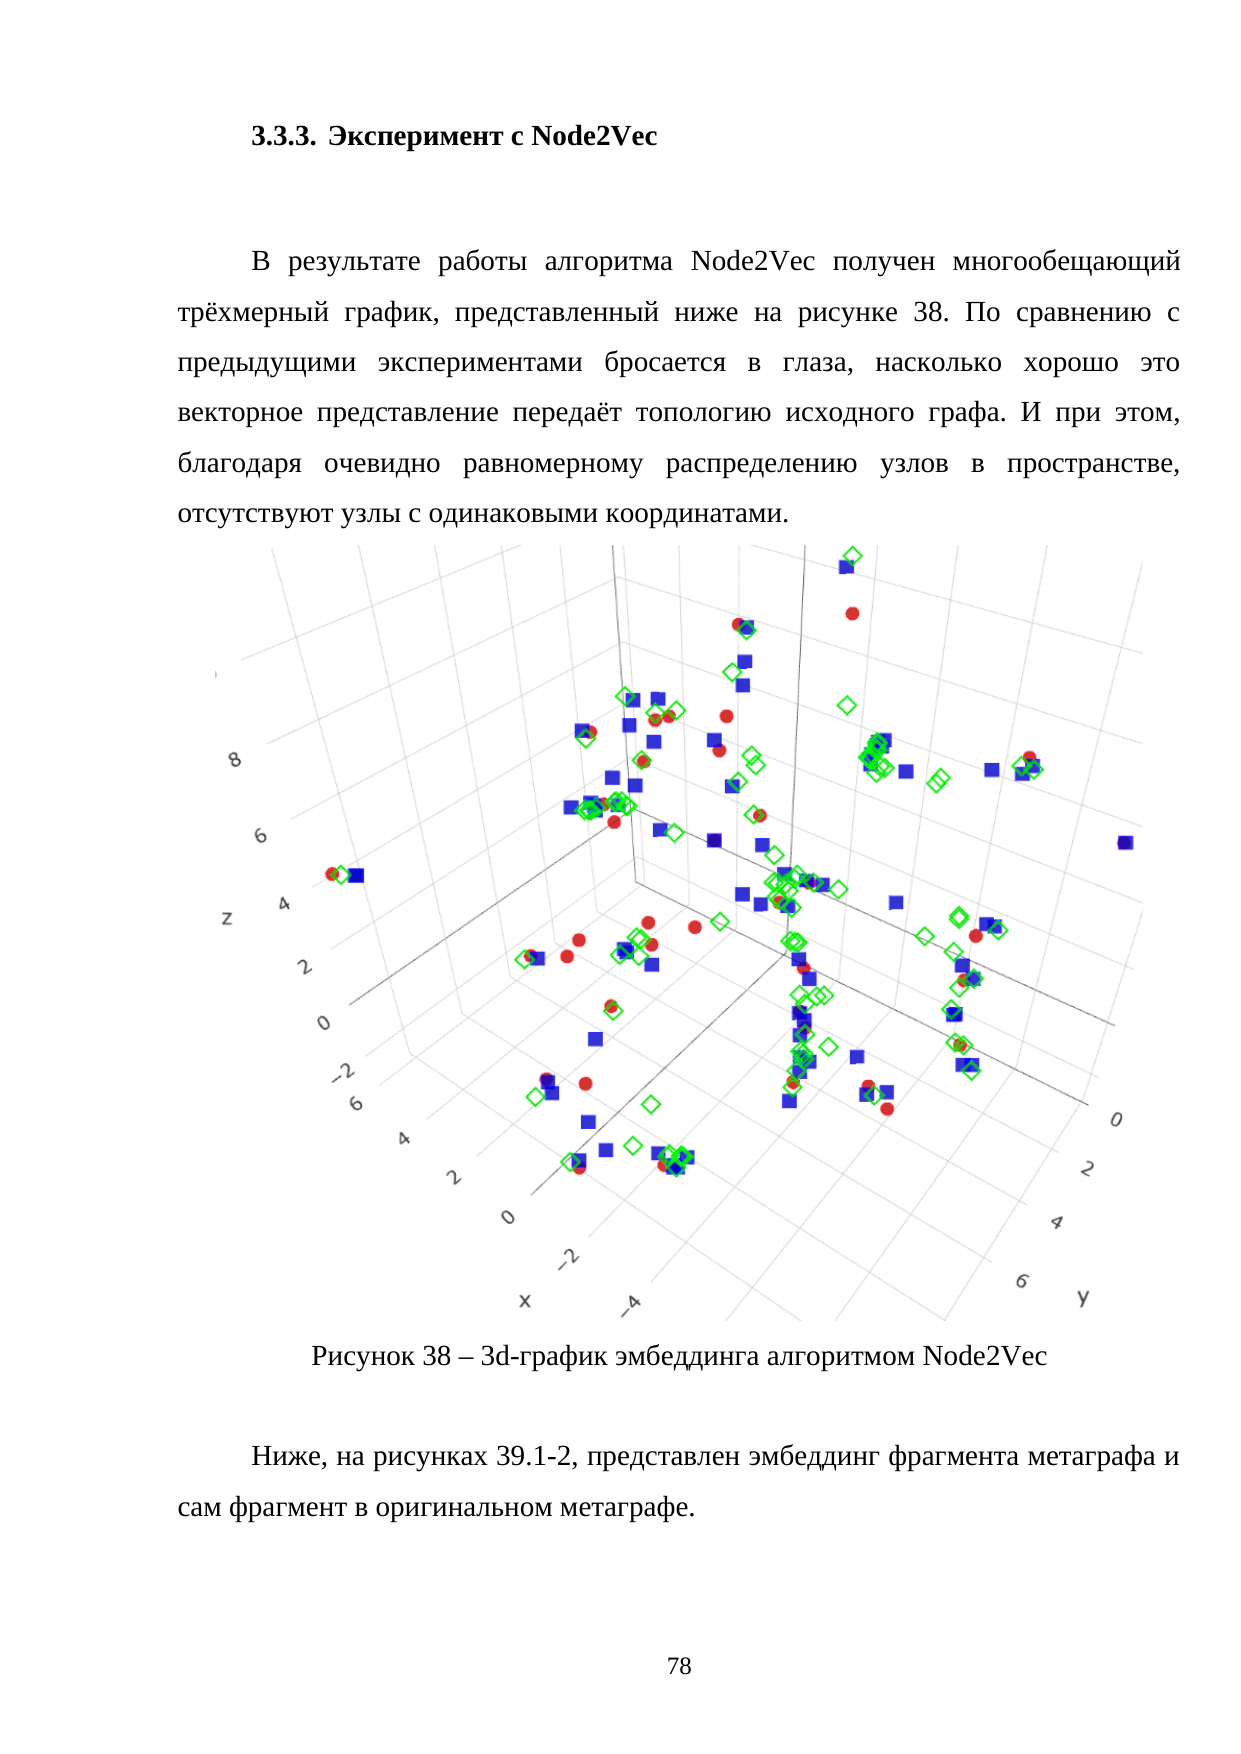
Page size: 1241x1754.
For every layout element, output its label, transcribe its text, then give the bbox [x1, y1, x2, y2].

picture [215, 545, 1143, 1324]
subtitle Эксперимент с Node2Vec [177, 118, 1181, 152]
text В результате работы алгоритма Node2Vec получен многообещающий трёхмерный график, представленный ниже на рисунке 38. По сравнению с предыдущими экспериментами бросается в глаза, насколько хорошо это векторное представление передаёт топологию исходного графа. И при этом, благодаря очевидно равномерному распределению узлов в пространстве, отсутствуют узлы с одинаковыми координатами. [177, 243, 1181, 528]
text Рисунок 38 – 3d-график эмбеддинга алгоритмом Node2Vec [177, 1338, 1181, 1371]
text Ниже, на рисунках 39.1-2, представлен эмбеддинг фрагмента метаграфа и сам фрагмент в оригинальном метаграфе. [177, 1438, 1181, 1522]
